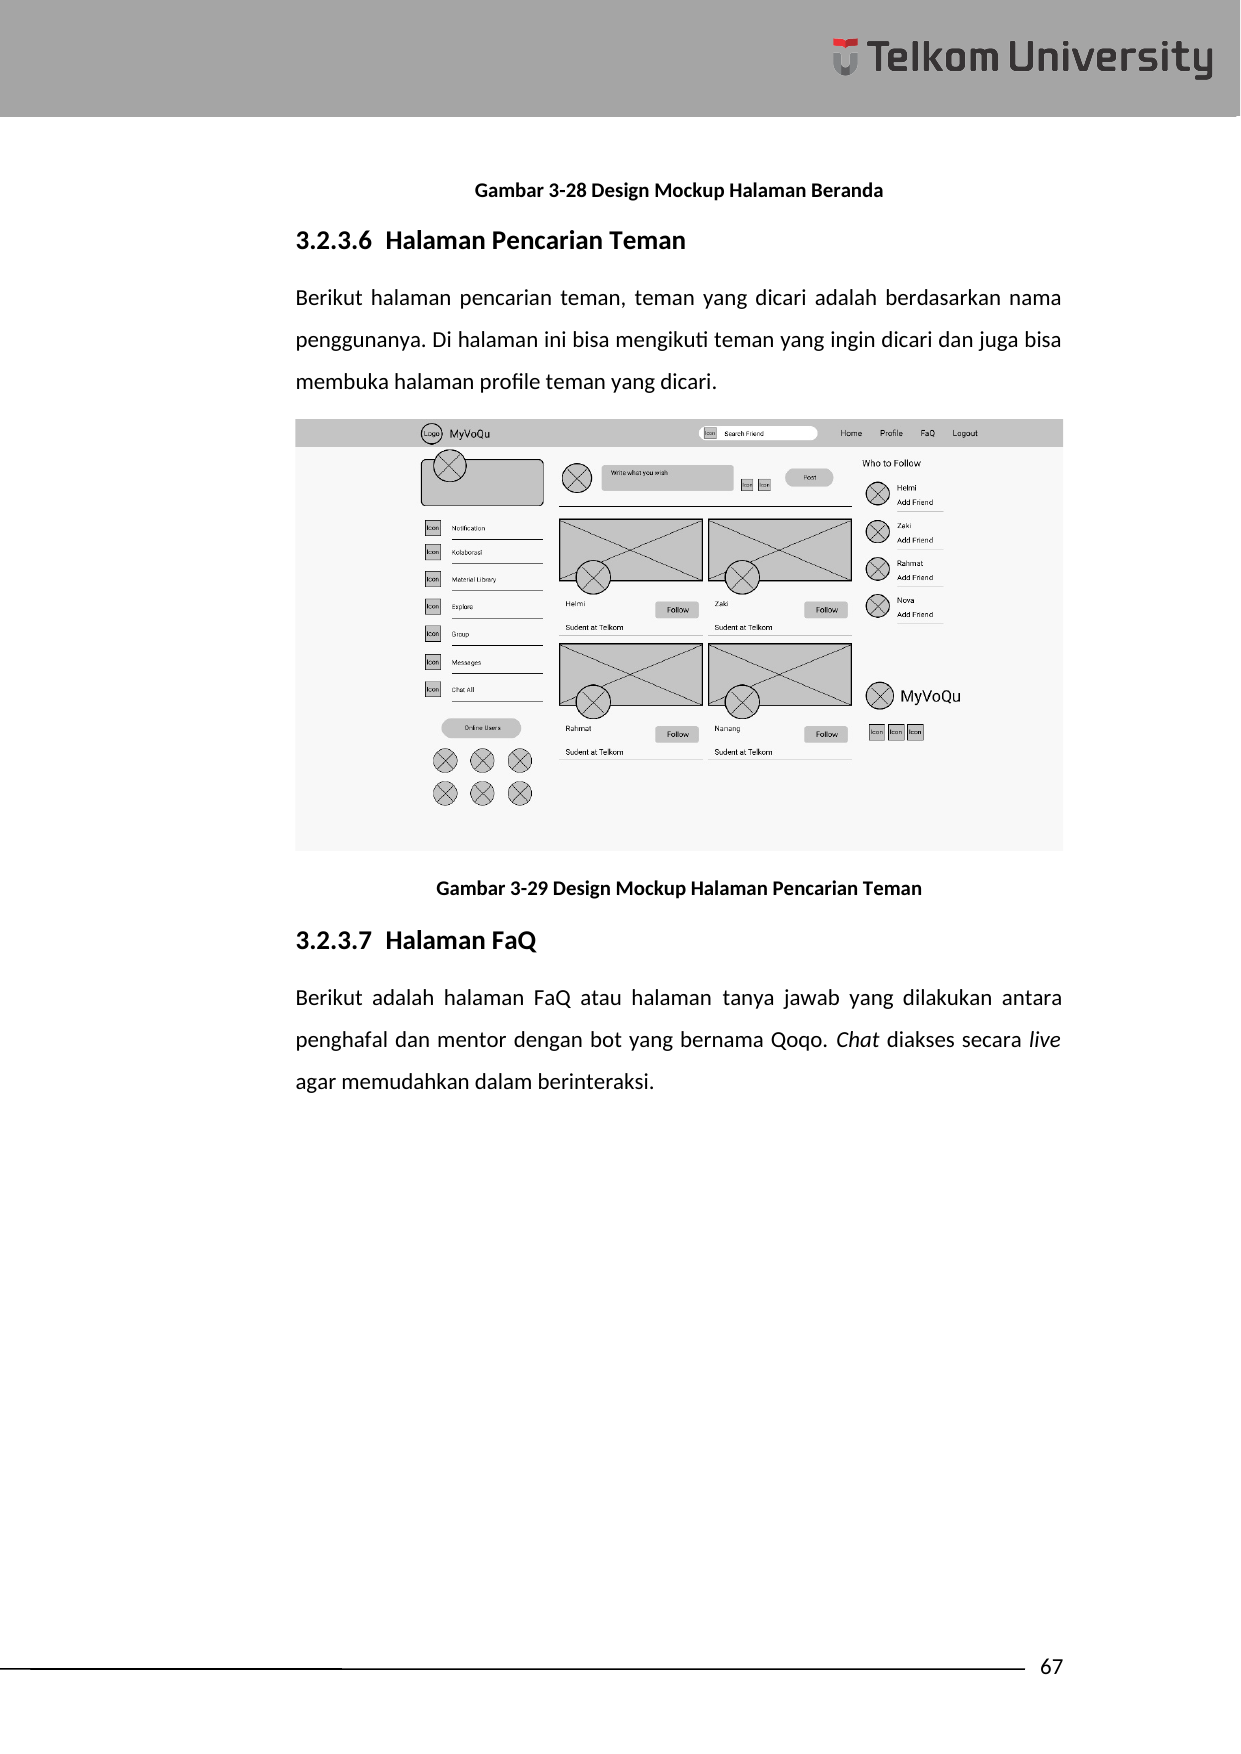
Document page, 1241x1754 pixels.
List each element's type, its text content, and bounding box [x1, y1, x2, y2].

text Gambar 3-28 Design Mockup Halaman Beranda [295, 177, 1063, 203]
text Gambar 3-29 Design Mockup Halaman Pencarian Teman [295, 875, 1063, 900]
subtitle Halaman Pencarian Teman [295, 223, 1063, 256]
picture [295, 419, 1064, 851]
text Berikut halaman pencarian teman, teman yang dicari adalah berdasarkan nama penggunanya. Di halaman ini bisa mengikuti teman yang ingin dicari dan juga bisa membuka halaman profile teman yang dicari. [295, 283, 1063, 395]
picture [833, 38, 1213, 80]
subtitle Halaman FaQ [295, 923, 1063, 956]
text Berikut adalah halaman FaQ atau halaman tanya jawab yang dilakukan antara penghafal dan mentor dengan bot yang bernama Qoqo. Chat diakses secara live agar memudahkan dalam berinteraksi. [295, 983, 1063, 1095]
